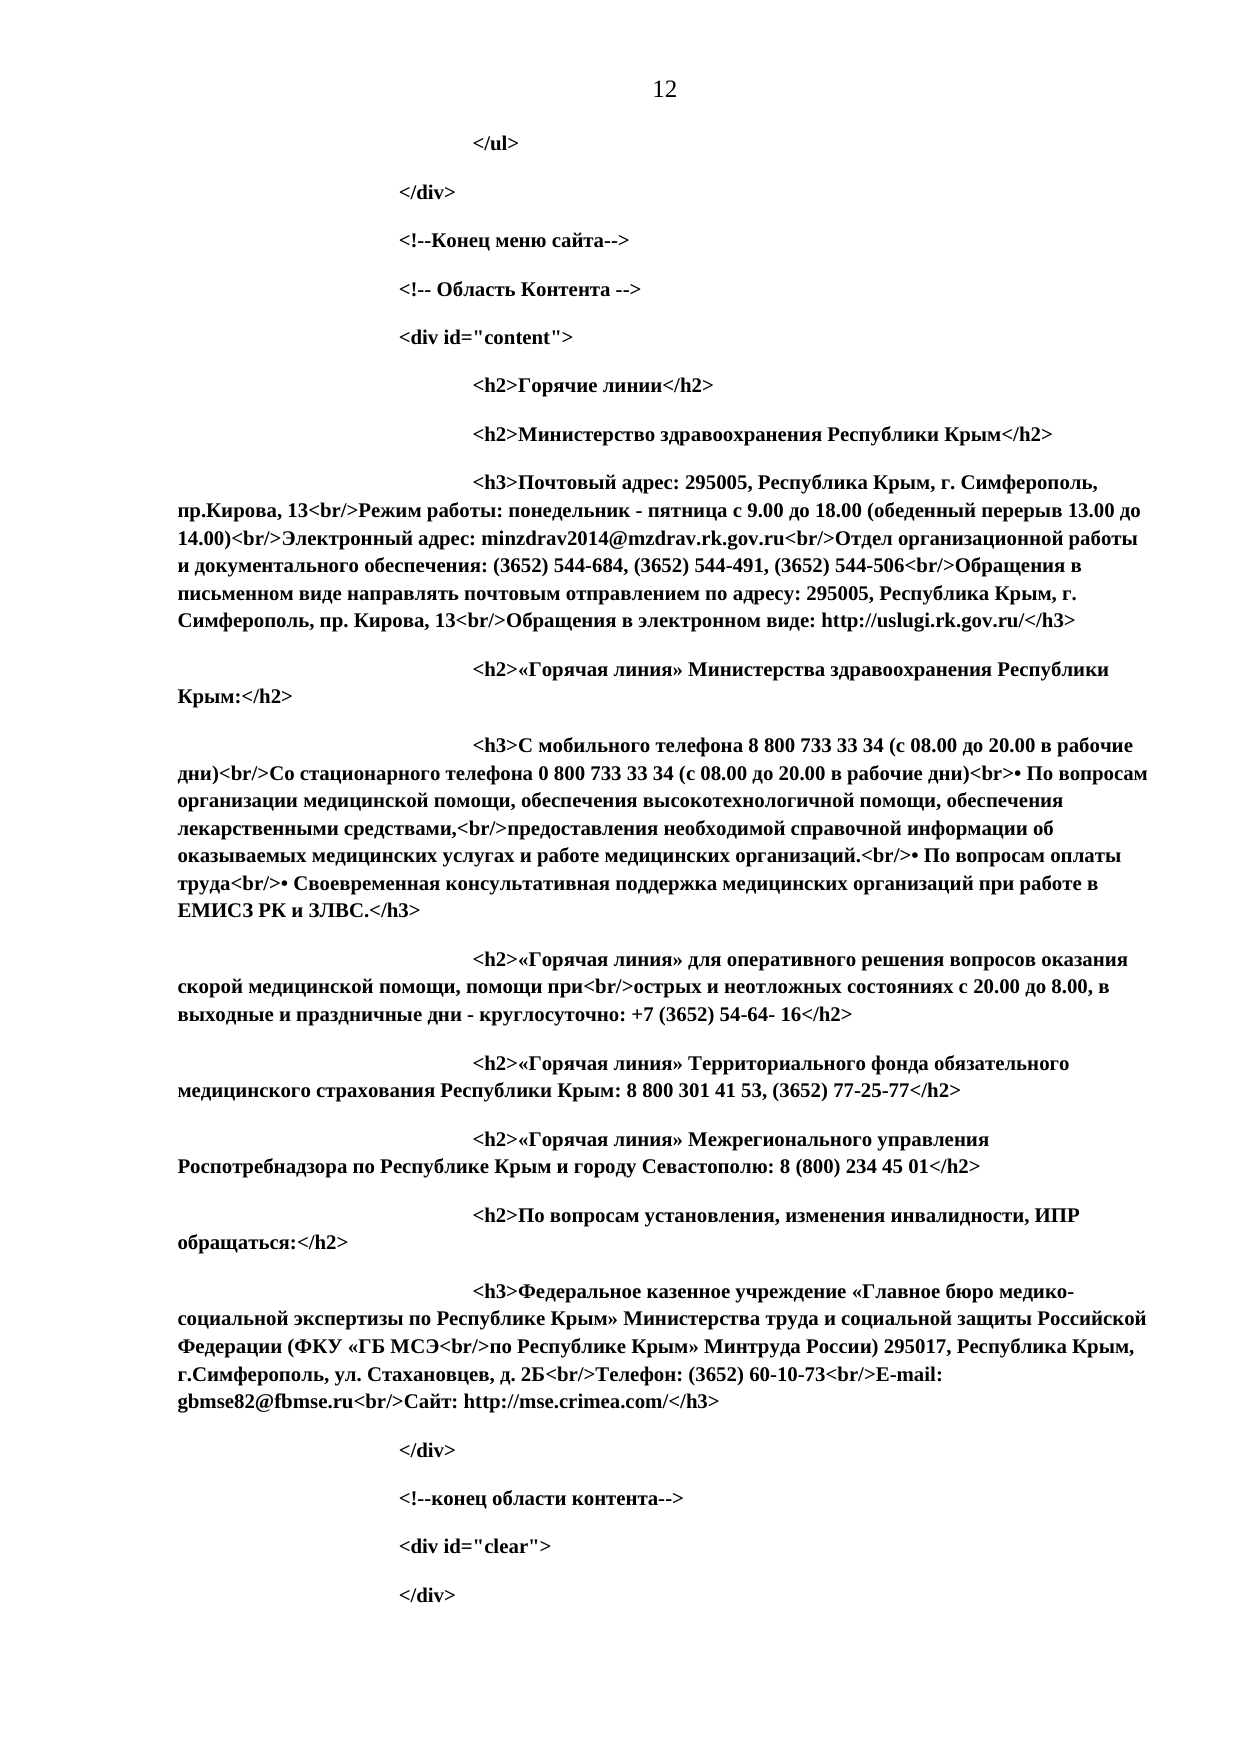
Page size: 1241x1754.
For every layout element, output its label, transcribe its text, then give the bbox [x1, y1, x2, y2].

text <h2>«Горячая линия» Межрегионального управления Роспотребнадзора по Республике Крым и городу Севастополю: 8 (800) 234 45 01</h2> [177, 1127, 1152, 1178]
text </div> [177, 1583, 1152, 1607]
text <!--Конец меню сайта--> [177, 228, 1152, 252]
text <!--конец области контента--> [177, 1486, 1152, 1510]
text <h3>Федеральное казенное учреждение «Главное бюро медико-социальной экспертизы по Республике Крым» Министерства труда и социальной защиты Российской Федерации (ФКУ «ГБ МСЭ<br/>по Республике Крым» Минтруда России) 295017, Республика Крым, г.Симферополь, ул. Стахановцев, д. 2Б<br/>Телефон: (3652) 60-10-73<br/>E-mail: gbmse82@fbmse.ru<br/>Сайт: http://mse.crimea.com/</h3> [177, 1279, 1152, 1413]
text <h2>«Горячая линия» Министерства здравоохранения Республики Крым:</h2> [177, 657, 1152, 708]
text <h2>Горячие линии</h2> [177, 373, 1152, 397]
text <h2>«Горячая линия» Территориального фонда обязательного медицинского страхования Республики Крым: 8 800 301 41 53, (3652) 77-25-77</h2> [177, 1051, 1152, 1102]
text </div> [177, 180, 1152, 204]
text <div id="clear"> [177, 1534, 1152, 1558]
text <h2>По вопросам установления, изменения инвалидности, ИПР обращаться:</h2> [177, 1203, 1152, 1254]
text <div id="content"> [177, 325, 1152, 349]
text </div> [177, 1437, 1152, 1462]
text <h3>Почтовый адрес: 295005, Республика Крым, г. Симферополь, пр.Кирова, 13<br/>Режим работы: понедельник - пятница с 9.00 до 18.00 (обеденный перерыв 13.00 до 14.00)<br/>Электронный адрес: minzdrav2014@mzdrav.rk.gov.ru<br/>Отдел организационной работы и документального обеспечения: (3652) 544-684, (3652) 544-491, (3652) 544-506<br/>Обращения в письменном виде направлять почтовым отправлением по адресу: 295005, Республика Крым, г. Симферополь, пр. Кирова, 13<br/>Обращения в электронном виде: http://uslugi.rk.gov.ru/</h3> [177, 470, 1152, 632]
text <!-- Область Контента --> [177, 277, 1152, 301]
text <h2>Министерство здравоохранения Республики Крым</h2> [177, 422, 1152, 446]
text <h2>«Горячая линия» для оперативного решения вопросов оказания скорой медицинской помощи, помощи при<br/>острых и неотложных состояниях с 20.00 до 8.00, в выходные и праздничные дни - круглосуточно: +7 (3652) 54-64- 16</h2> [177, 947, 1152, 1026]
text <h3>С мобильного телефона 8 800 733 33 34 (с 08.00 до 20.00 в рабочие дни)<br/>Со стационарного телефона 0 800 733 33 34 (с 08.00 до 20.00 в рабочие дни)<br>• По вопросам организации медицинской помощи, обеспечения высокотехнологичной помощи, обеспечения лекарственными средствами,<br/>предоставления необходимой справочной информации об оказываемых медицинских услугах и работе медицинских организаций.<br/>• По вопросам оплаты труда<br/>• Своевременная консультативная поддержка медицинских организаций при работе в ЕМИСЗ РК и ЗЛВС.</h3> [177, 733, 1152, 922]
text </ul> [177, 131, 1152, 155]
